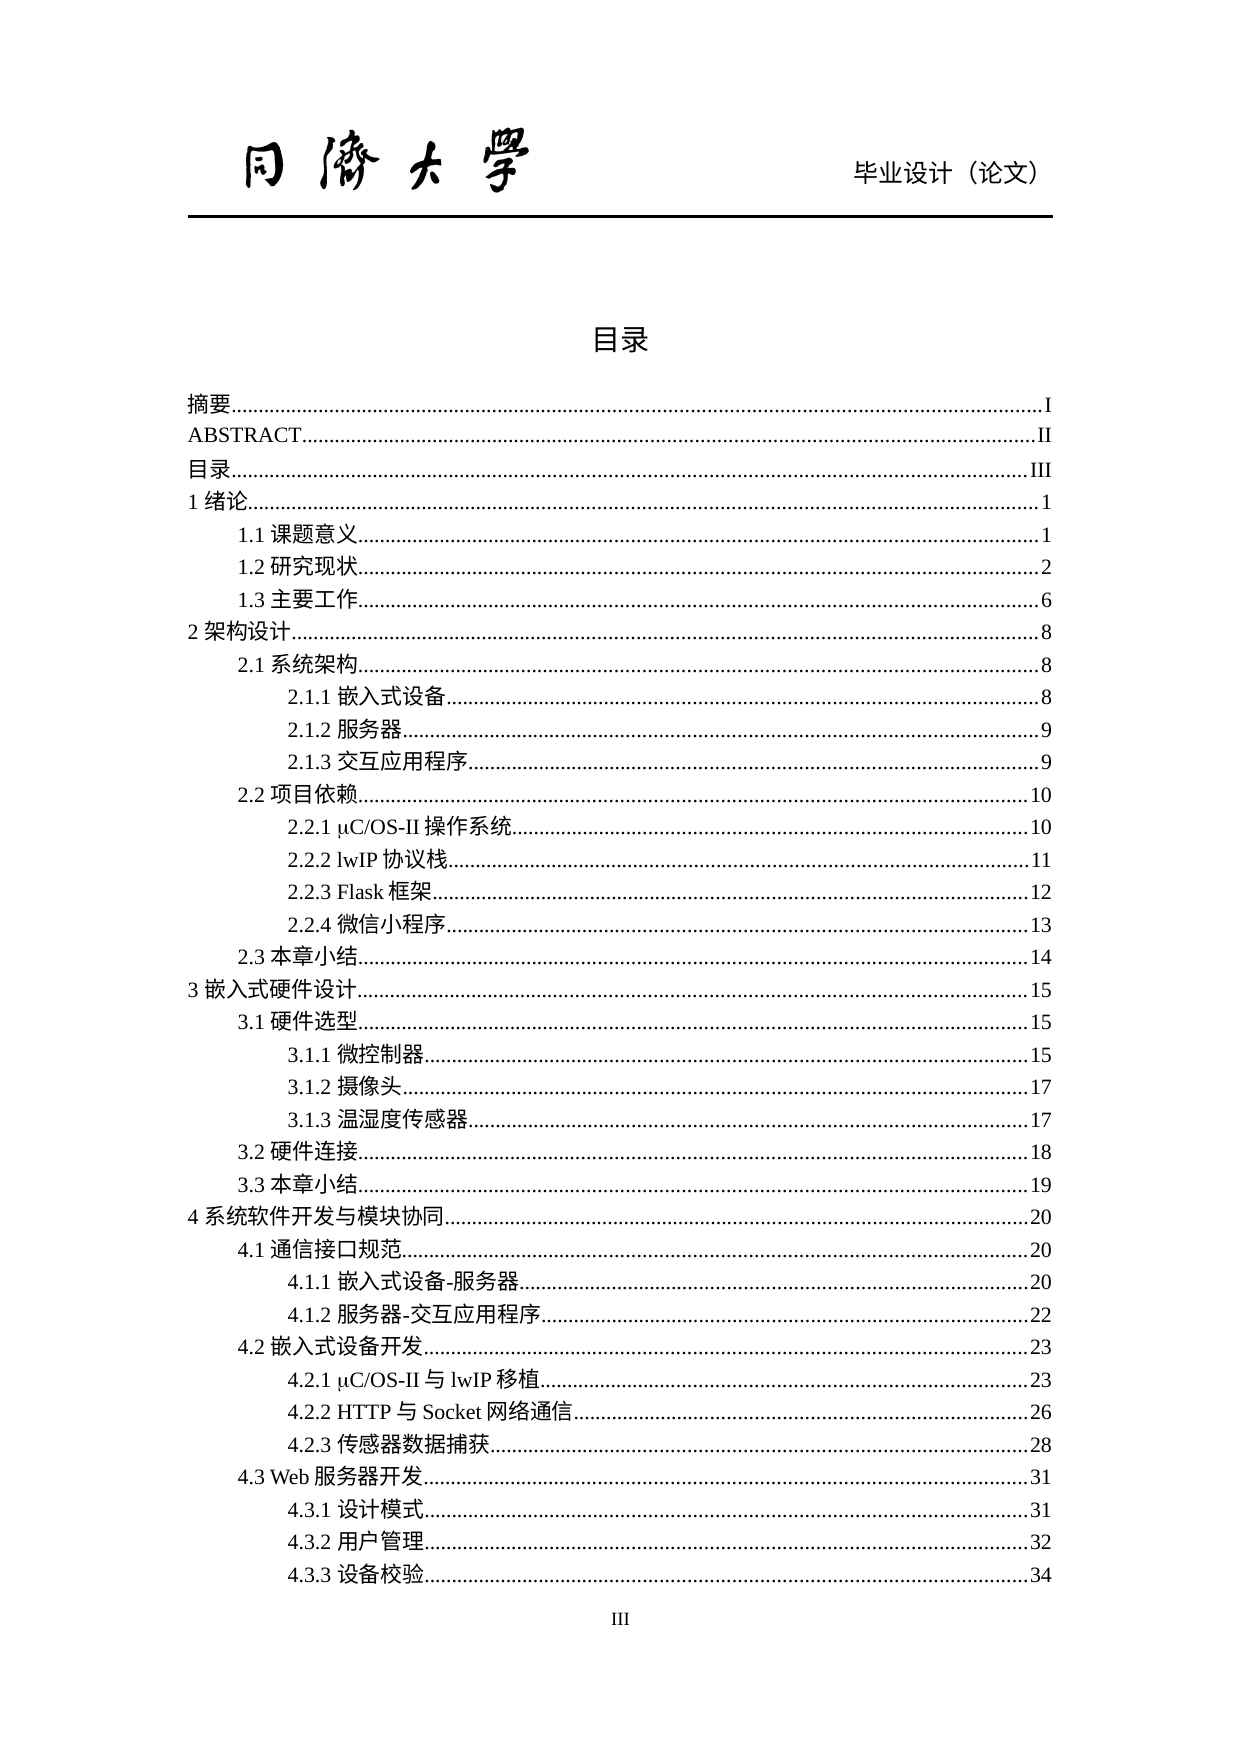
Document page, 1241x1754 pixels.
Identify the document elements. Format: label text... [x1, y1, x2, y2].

text 3.1.2 摄像头 17 [287, 1069, 1053, 1101]
picture [224, 119, 547, 198]
text 4.3.3 设备校验 34 [287, 1556, 1053, 1589]
text 3.1.1 微控制器 15 [287, 1036, 1053, 1069]
text 2.2.4 微信小程序 13 [287, 906, 1053, 939]
text 1 绪论 1 [187, 484, 1053, 516]
text 2.2 项目依赖 10 [237, 776, 1053, 809]
text 3 嵌入式硬件设计 15 [187, 971, 1053, 1004]
text 2.3 本章小结 14 [237, 939, 1053, 971]
text 4 系统软件开发与模块协同 20 [187, 1199, 1053, 1231]
text 1.2 研究现状 2 [237, 549, 1053, 581]
text 4.1 通信接口规范 20 [237, 1231, 1053, 1264]
text 1.3 主要工作 6 [237, 581, 1053, 614]
text 4.2 嵌入式设备开发 23 [237, 1329, 1053, 1361]
text 目录 III [187, 451, 1053, 484]
text 2.1.3 交互应用程序 9 [287, 744, 1053, 776]
text 4.3.2 用户管理 32 [287, 1524, 1053, 1556]
text 4.2.2 HTTP与Socket网络通信 26 [287, 1394, 1053, 1426]
text 4.1.1 嵌入式设备-服务器 20 [287, 1264, 1053, 1296]
text ABSTRACT II [187, 419, 1053, 451]
text 4.2.1 C/OS-II与lwIP移植 23 [287, 1361, 1053, 1394]
text 目录 [187, 305, 1053, 370]
text 2 架构设计 8 [187, 614, 1053, 646]
text 2.2.1 C/OS-II操作系统 10 [287, 809, 1053, 841]
text 2.2.2 lwIP协议栈 11 [287, 841, 1053, 874]
text 摘要 I [187, 386, 1053, 419]
text 1.1 课题意义 1 [237, 516, 1053, 549]
text 2.2.3 Flask框架 12 [287, 874, 1053, 906]
text 2.1 系统架构 8 [237, 646, 1053, 679]
text 4.1.2 服务器-交互应用程序 22 [287, 1296, 1053, 1329]
text 4.3 Web服务器开发 31 [237, 1459, 1053, 1491]
text 4.2.3 传感器数据捕获 28 [287, 1426, 1053, 1459]
text 2.1.1 嵌入式设备 8 [287, 679, 1053, 711]
text 3.2 硬件连接 18 [237, 1134, 1053, 1166]
text 3.3 本章小结 19 [237, 1166, 1053, 1199]
text 3.1.3 温湿度传感器 17 [287, 1101, 1053, 1134]
text 3.1 硬件选型 15 [237, 1004, 1053, 1036]
text 2.1.2 服务器 9 [287, 711, 1053, 744]
text 4.3.1 设计模式 31 [287, 1491, 1053, 1524]
